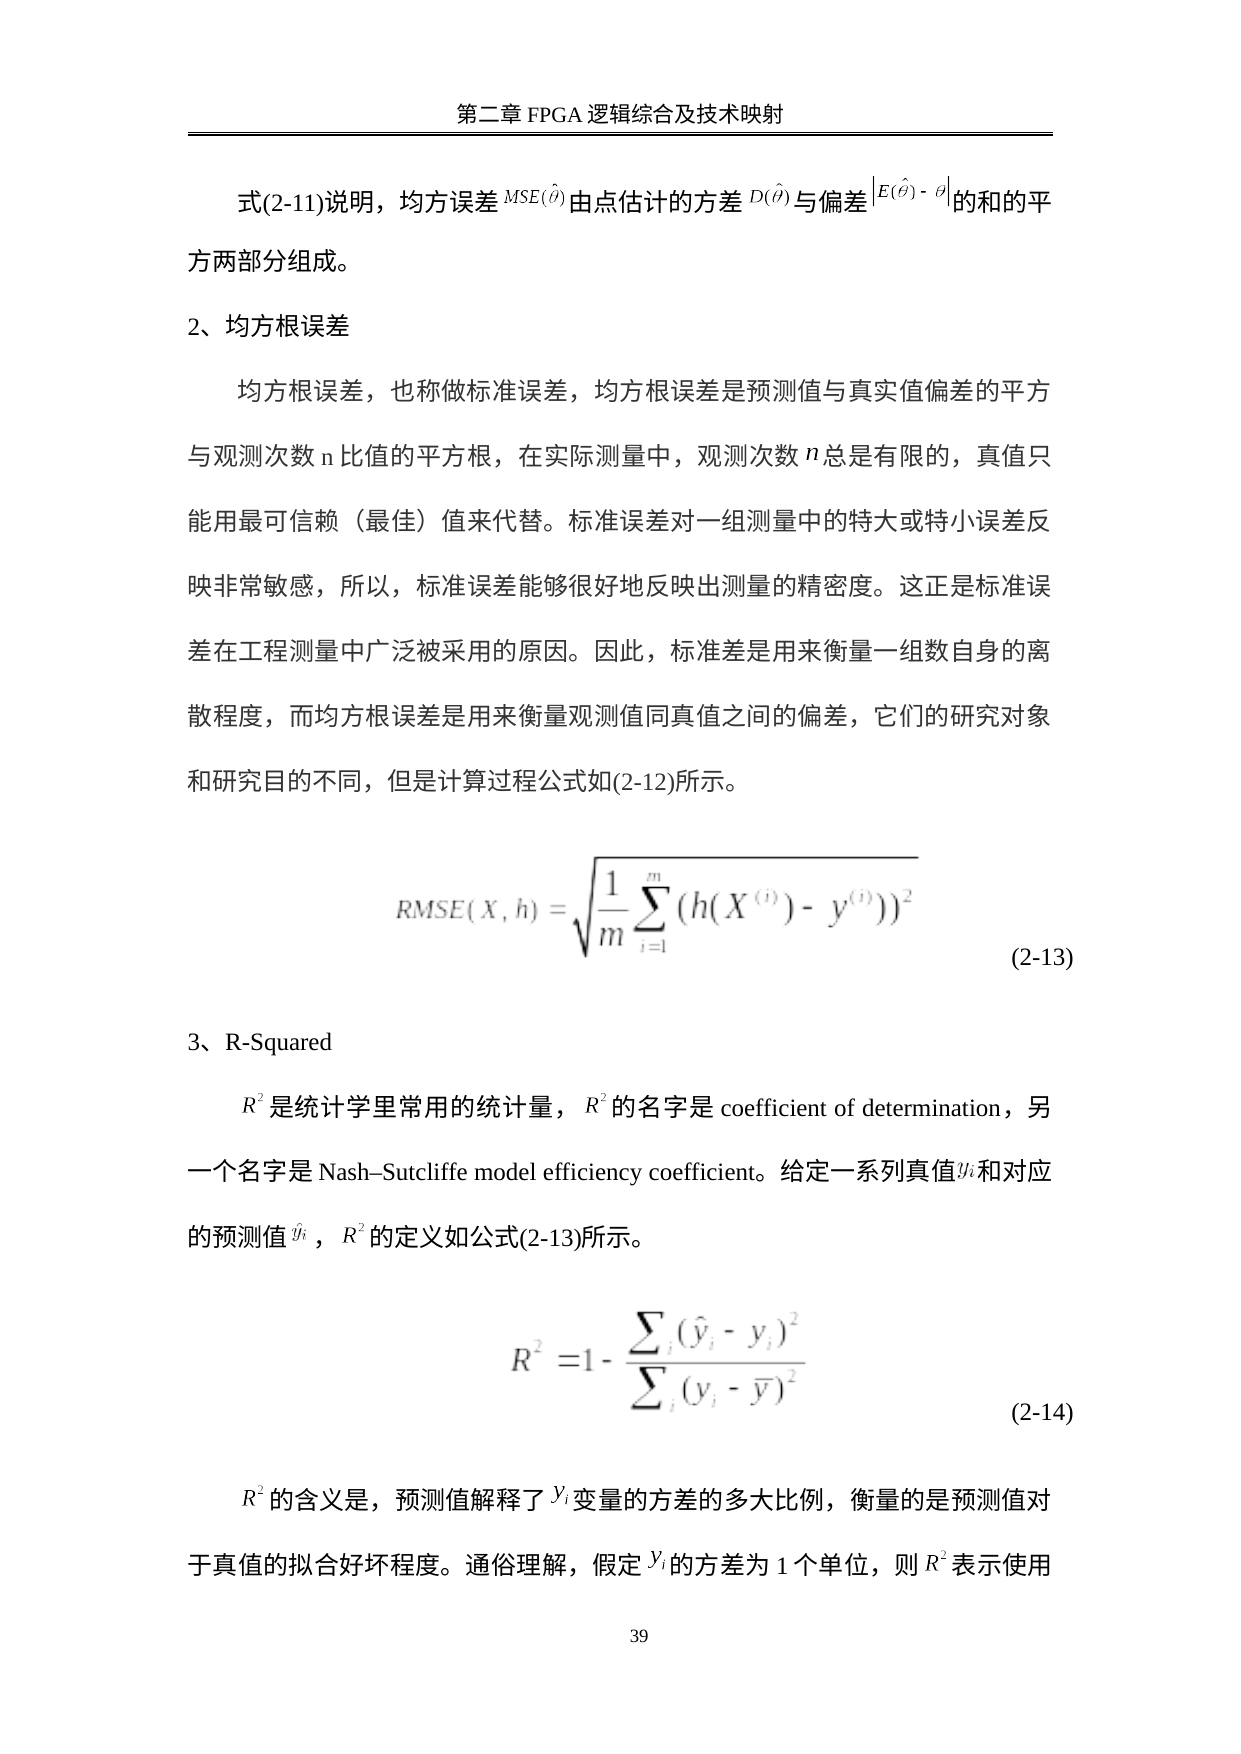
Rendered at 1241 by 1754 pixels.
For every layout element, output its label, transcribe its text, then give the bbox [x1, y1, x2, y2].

picture [956, 1160, 978, 1181]
text 式(2-11)说明，均方误差由点估计的方差与偏差的和的平方两部分组成。 [187, 162, 1053, 292]
picture [287, 1219, 313, 1247]
text 是统计学里常用的统计量，的名字是coefficient of determination，另一个名字是Nash–Sutcliffe model efficiency coefficient。给定一系列真值和对应的预测值，的定义如公式(2-13)所示。 [187, 1072, 1053, 1267]
list 均方根误差 [187, 292, 1053, 357]
text 3、R-Squared [187, 1007, 1053, 1072]
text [187, 1462, 1053, 1592]
text (2-13) [187, 844, 1053, 974]
text 均方根误差，也称做标准误差，均方根误差是预测值与真实值偏差的平方与观测次数n比值的平方根，在实际测量中，观测次数总是有限的，真值只能用最可信赖（最佳）值来代替。标准误差对一组测量中的特大或特小误差反映非常敏感，所以，标准误差能够很好地反映出测量的精密度。这正是标准误差在工程测量中广泛被采用的原因。因此，标准差是用来衡量一组数自身的离散程度，而均方根误差是用来衡量观测值同真值之间的偏差，它们的研究对象和研究目的不同，但是计算过程公式如(2-12)所示。 [187, 357, 1053, 812]
text (2-14) [187, 1299, 1053, 1429]
